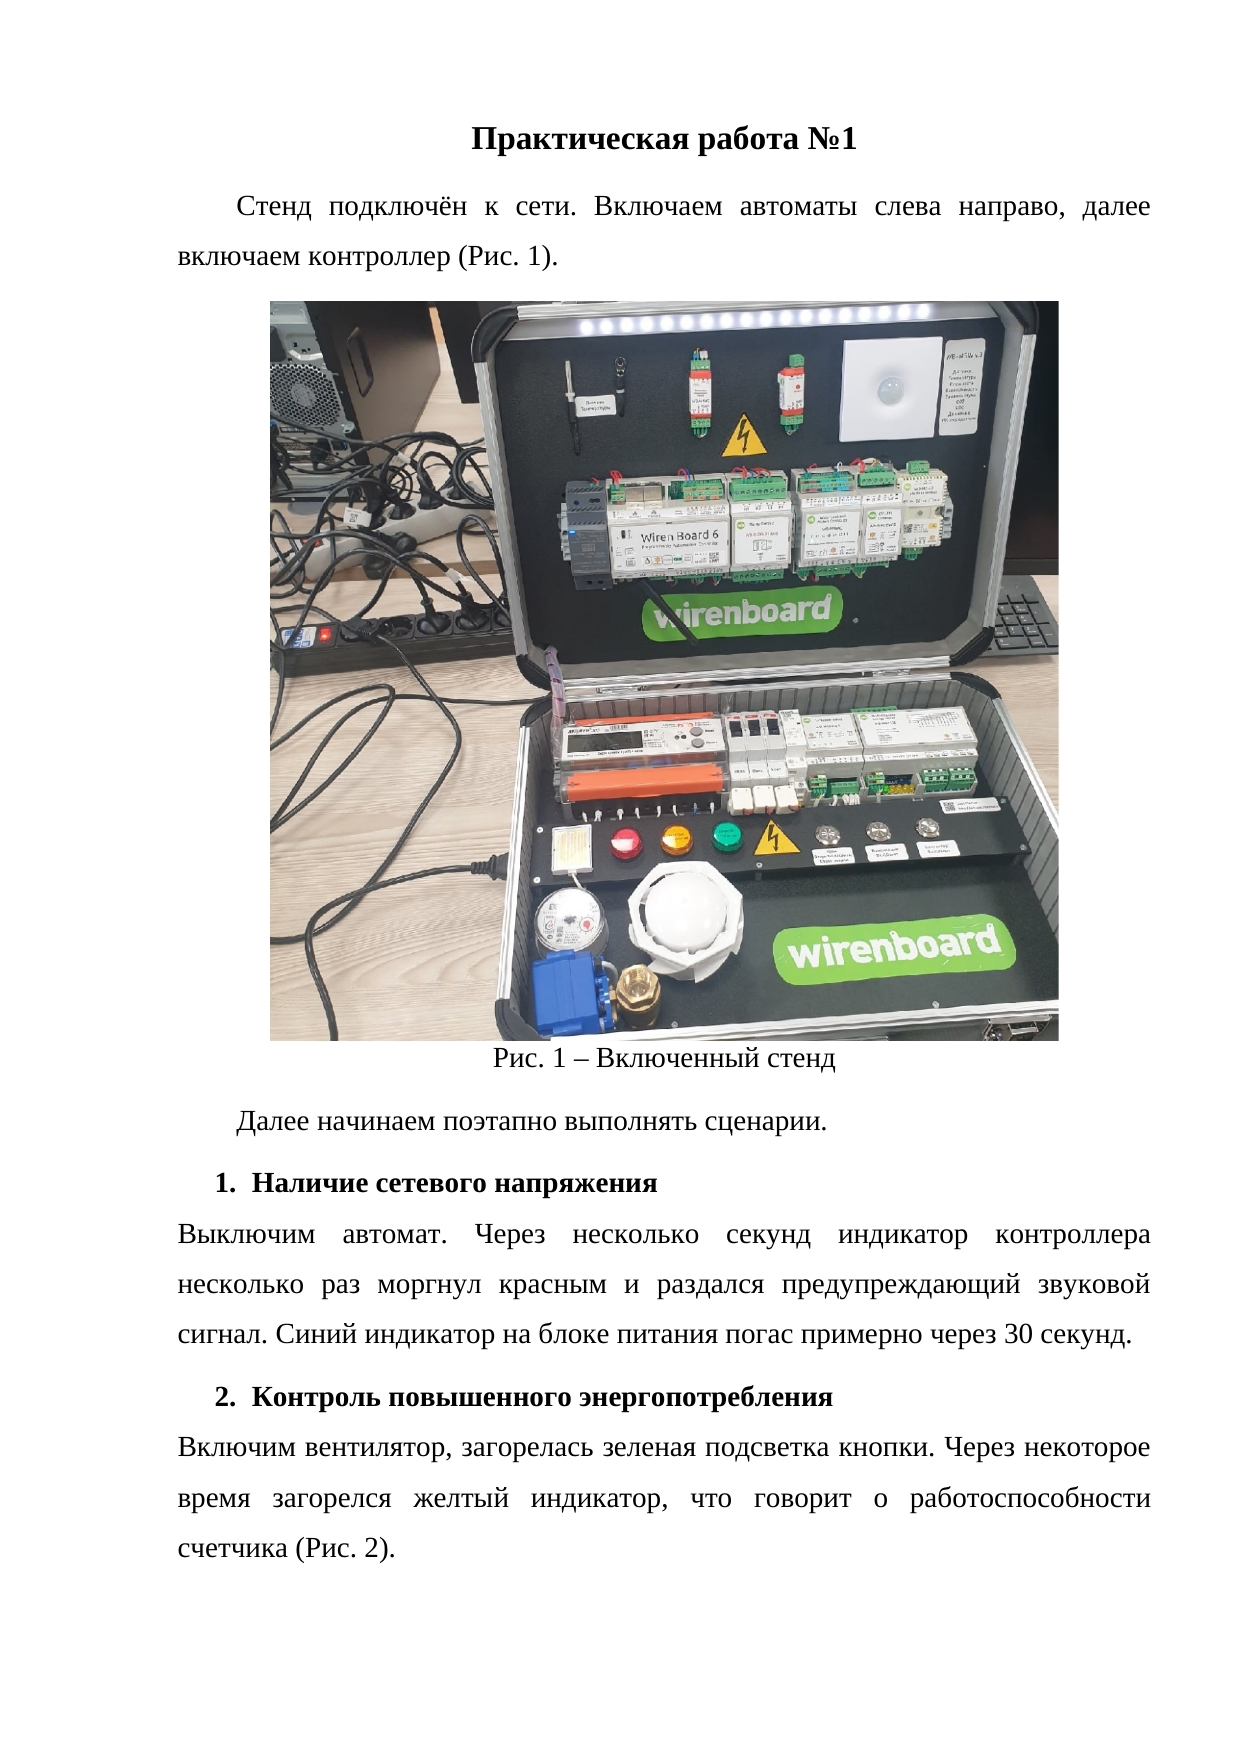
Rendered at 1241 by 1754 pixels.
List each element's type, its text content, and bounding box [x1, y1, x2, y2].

text Далее начинаем поэтапно выполнять сценарии. [177, 1103, 1152, 1136]
text Выключим автомат. Через несколько секунд индикатор контроллера несколько раз моргнул красным и раздался предупреждающий звуковой сигнал. Синий индикатор на блоке питания погас примерно через 30 секунд. [177, 1216, 1152, 1350]
text Рис. 1 – Включенный стенд [177, 1040, 1152, 1073]
text Включим вентилятор, загорелась зеленая подсветка кнопки. Через некоторое время загорелся желтый индикатор, что говорит о работоспособности счетчика (Рис. 2). [177, 1429, 1152, 1564]
list Контроль повышенного энергопотребления [214, 1379, 1152, 1413]
text Стенд подключён к сети. Включаем автоматы слева направо, далее включаем контроллер (Рис. 1). [177, 188, 1152, 272]
picture [270, 301, 1059, 1041]
subtitle Практическая работа №1 [177, 118, 1152, 156]
list Наличие сетевого напряжения [214, 1166, 1152, 1199]
